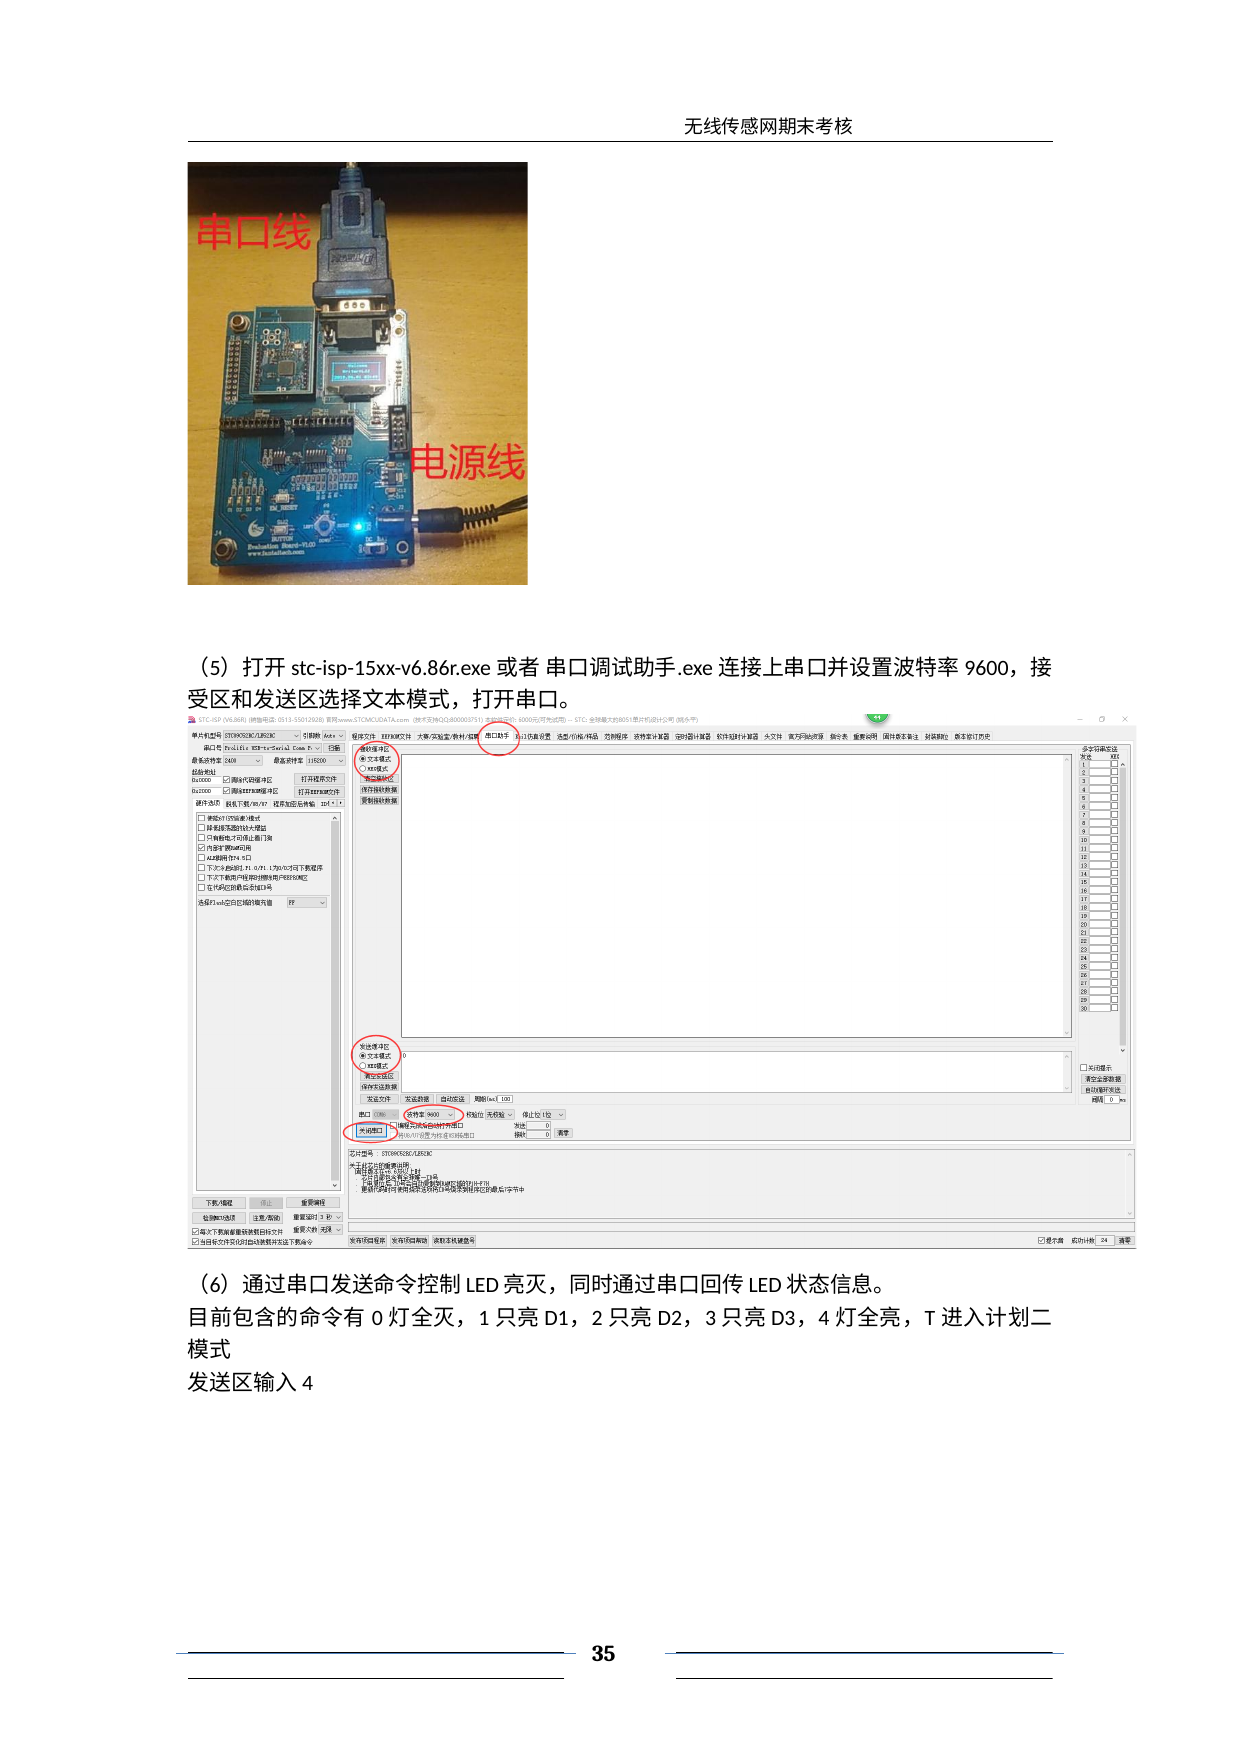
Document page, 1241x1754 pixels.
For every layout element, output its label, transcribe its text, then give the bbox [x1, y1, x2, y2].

list 目前包含的命令有 0 灯全灭，1 只亮D1，2 只亮D2，3 只亮D3，4 灯全亮，T 进入计划二模式 [187, 1299, 1053, 1364]
list 发送区输入 4 [187, 1364, 1053, 1397]
list 打开stc-isp-15xx-v6.86r.exe 或者 串口调试助手.exe 连接上串口并设置波特率9600，接受区和发送区选择文本模式，打开串口。 [187, 649, 1053, 714]
picture [187, 714, 1137, 1249]
picture [187, 162, 528, 585]
list 通过串口发送命令控制LED亮灭，同时通过串口回传LED状态信息。 [187, 1267, 1053, 1299]
